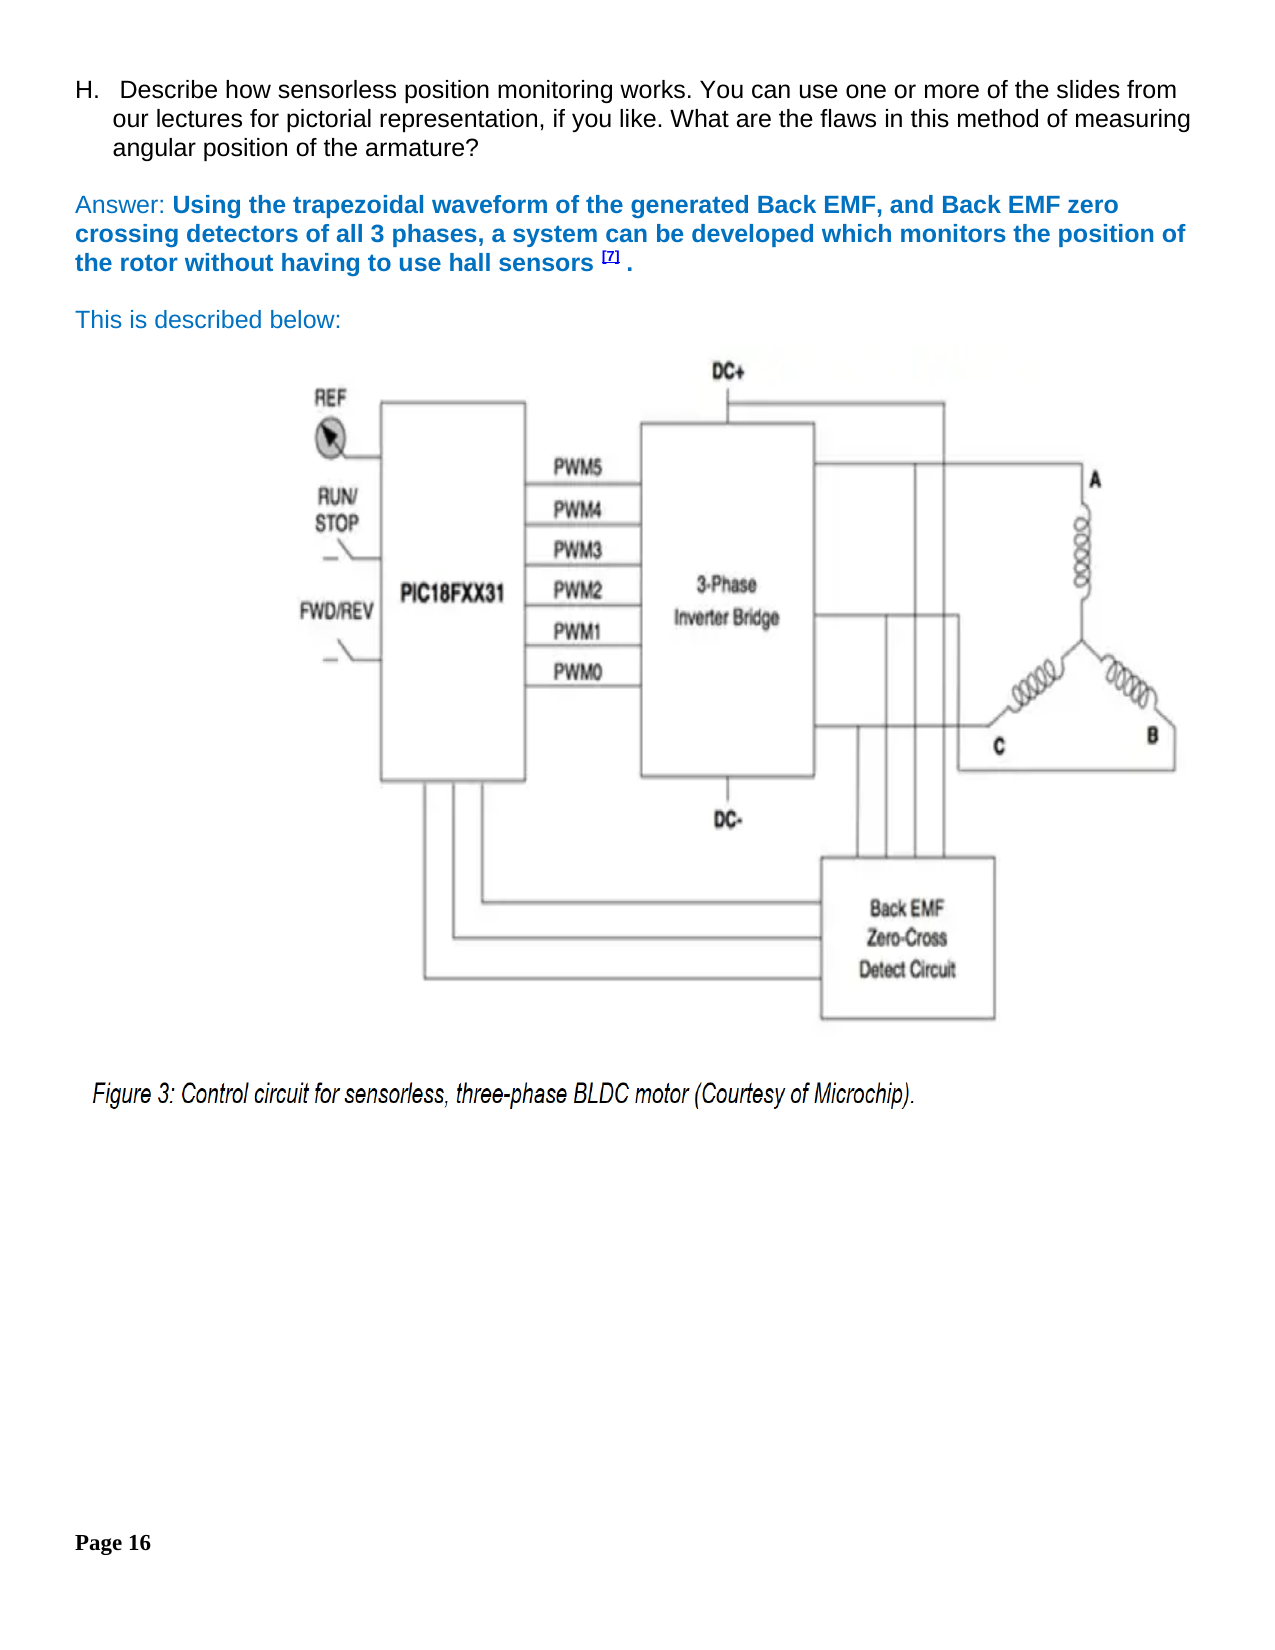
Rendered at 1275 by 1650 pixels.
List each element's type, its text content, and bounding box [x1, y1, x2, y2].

text Answer: Using the trapezoidal waveform of the generated Back EMF, and Back EMF zero crossing detectors of all 3 phases, a system can be developed which monitors the position of the rotor without having to use hall sensors [7] . [75, 190, 1200, 276]
picture [75, 333, 1200, 1123]
list Describe how sensorless position monitoring works. You can use one or more of the slides from our lectures for pictorial representation, if you like. What are the flaws in this method of measuring angular position of the armature? [75, 75, 1200, 161]
text This is described below: [75, 305, 1200, 333]
